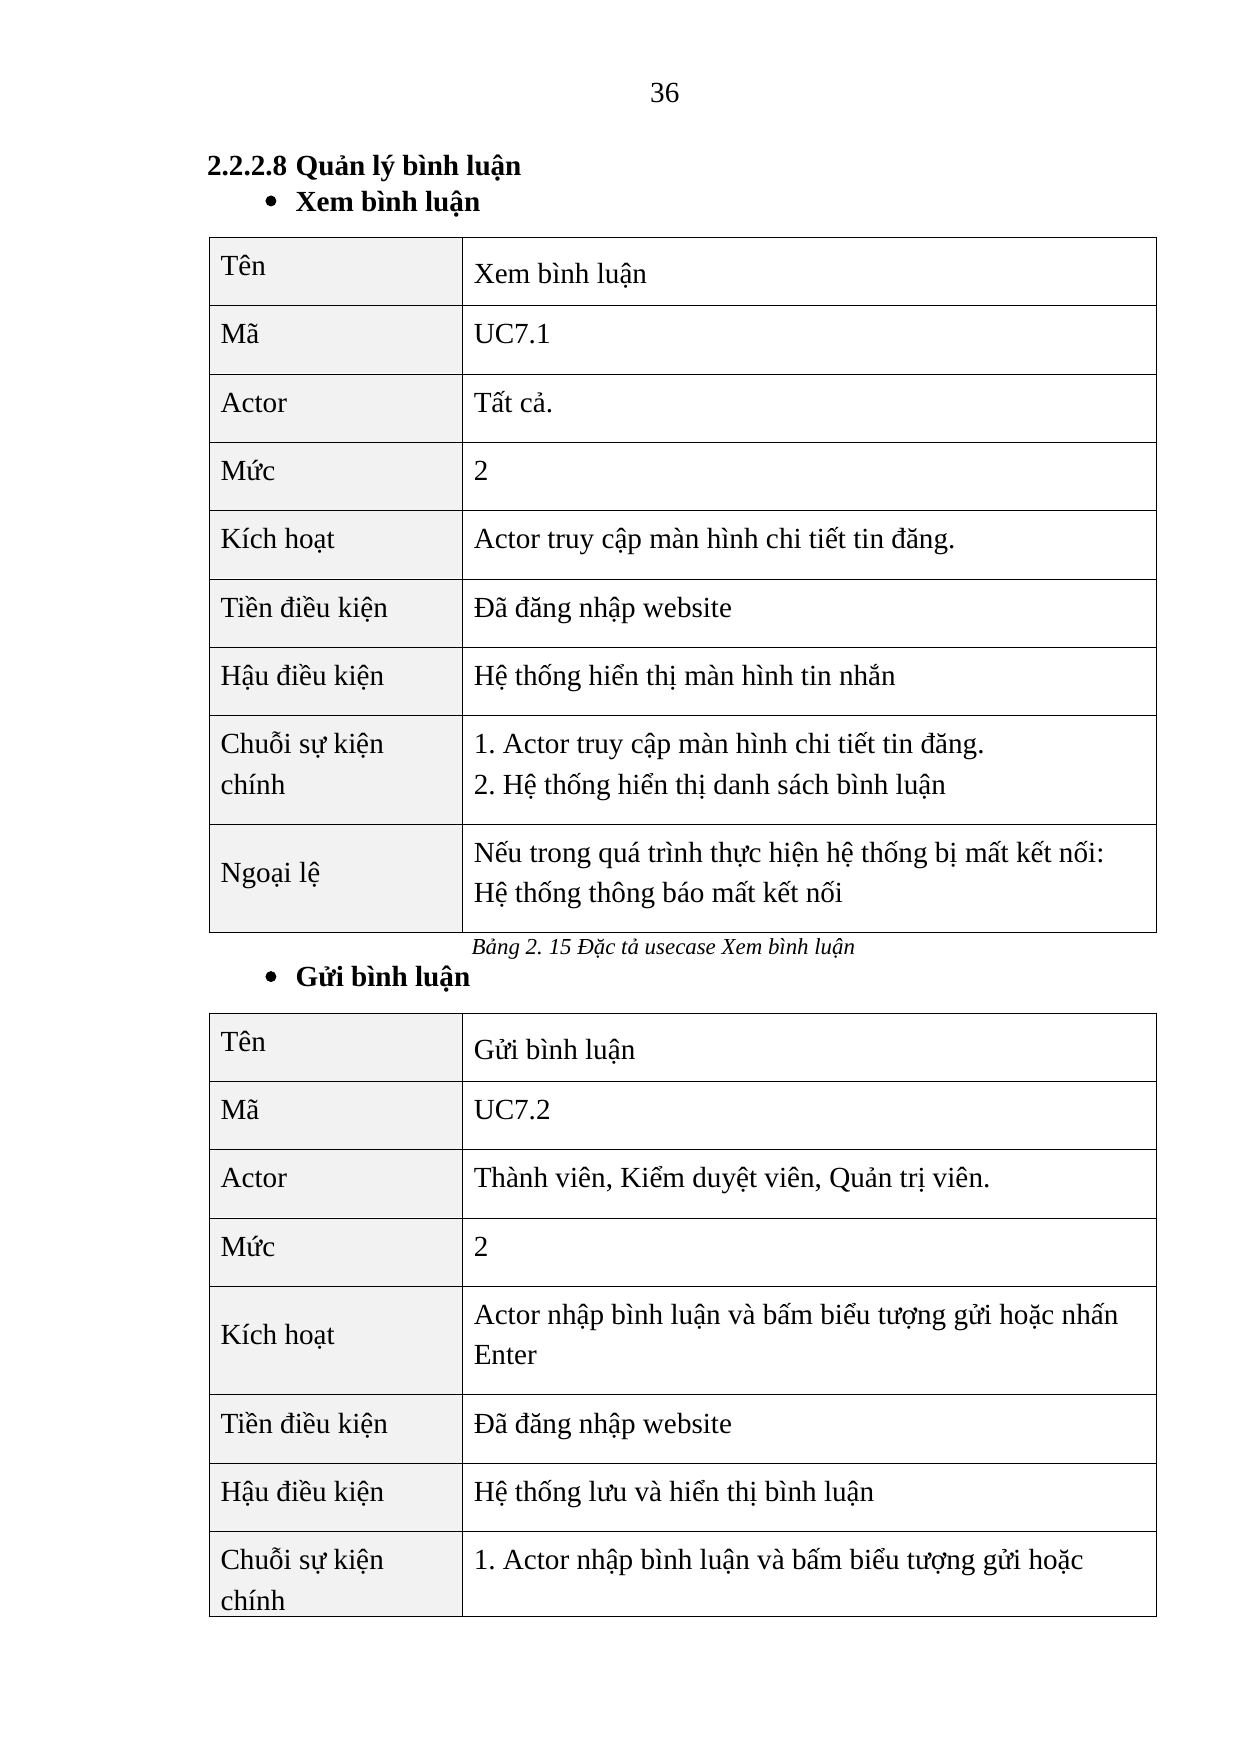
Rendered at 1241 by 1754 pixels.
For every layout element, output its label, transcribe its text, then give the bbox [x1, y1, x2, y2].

table_cell Hậu điều kiện [210, 648, 462, 715]
table_cell Chuỗi sự kiện chính [210, 716, 462, 824]
table_cell Nếu trong quá trình thực hiện hệ thống bị mất kết nối: Hệ thống thông báo mất kết nối [463, 825, 1156, 932]
table_cell Tiền điều kiện [210, 1395, 462, 1463]
table_header Tên [210, 1014, 462, 1081]
table_header Xem bình luận [463, 238, 1156, 305]
table_cell Actor [210, 375, 462, 442]
table_cell Tất cả. [463, 375, 1156, 442]
table_cell Actor truy cập màn hình chi tiết tin đăng. [463, 511, 1156, 578]
table_cell Actor [210, 1150, 462, 1217]
table_cell Hệ thống hiển thị màn hình tin nhắn [463, 648, 1156, 715]
list Xem bình luận [266, 184, 1122, 217]
table_cell Kích hoạt [210, 1287, 462, 1394]
table_cell UC7.1 [463, 306, 1156, 373]
table_cell Kích hoạt [210, 511, 462, 578]
table_cell Actor nhập bình luận và bấm biểu tượng gửi hoặc nhấn Enter [463, 1287, 1156, 1394]
table_cell Đã đăng nhập website [463, 580, 1156, 647]
table_cell Đã đăng nhập website [463, 1395, 1156, 1463]
table_cell Chuỗi sự kiện chính [210, 1532, 462, 1616]
table_cell 1. Actor truy cập màn hình chi tiết tin đăng. 2. Hệ thống hiển thị danh sách bình luận [463, 716, 1156, 824]
table_cell Mức [210, 1219, 462, 1286]
table_cell Mức [210, 443, 462, 510]
table_cell Ngoại lệ [210, 825, 462, 932]
table_cell Hậu điều kiện [210, 1464, 462, 1531]
table_cell Thành viên, Kiểm duyệt viên, Quản trị viên. [463, 1150, 1156, 1217]
table_header Tên [210, 238, 462, 305]
list Quản lý bình luận [207, 148, 1122, 181]
table_cell Mã [210, 306, 462, 373]
table_header Gửi bình luận [463, 1014, 1156, 1081]
table_cell Hệ thống lưu và hiển thị bình luận [463, 1464, 1156, 1531]
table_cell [463, 1532, 1156, 1616]
table_cell Tiền điều kiện [210, 580, 462, 647]
list Gửi bình luận [266, 959, 1122, 993]
table_cell 2 [463, 1219, 1156, 1286]
table_cell Mã [210, 1082, 462, 1149]
table_cell 2 [463, 443, 1156, 510]
table_cell UC7.2 [463, 1082, 1156, 1149]
